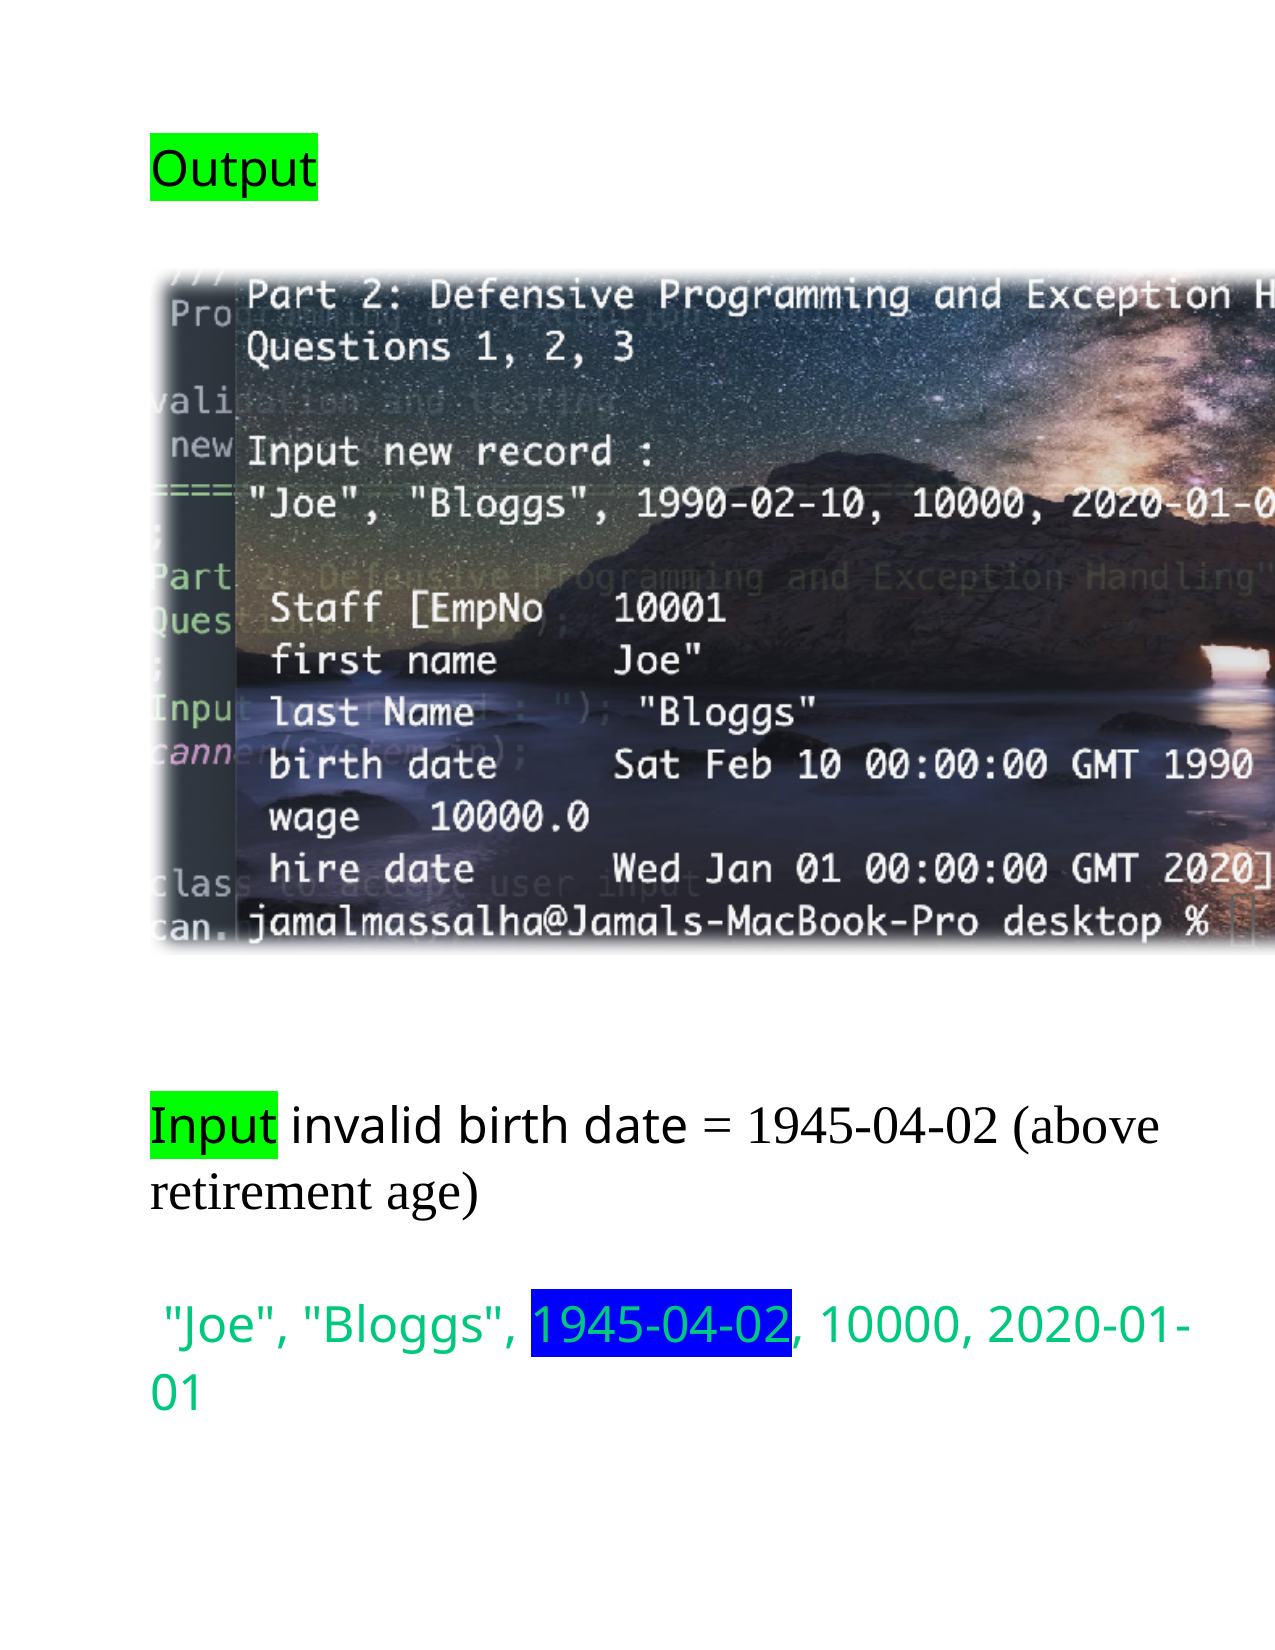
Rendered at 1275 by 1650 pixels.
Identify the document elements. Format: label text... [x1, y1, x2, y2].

picture [177, 295, 1275, 929]
text Output [150, 132, 1200, 201]
text "Joe", "Bloggs", 1945-04-02, 10000, 2020-01-01 [150, 1289, 1200, 1425]
text Input invalid birth date = 1945-04-02 (above retirement age) [150, 1091, 1200, 1221]
